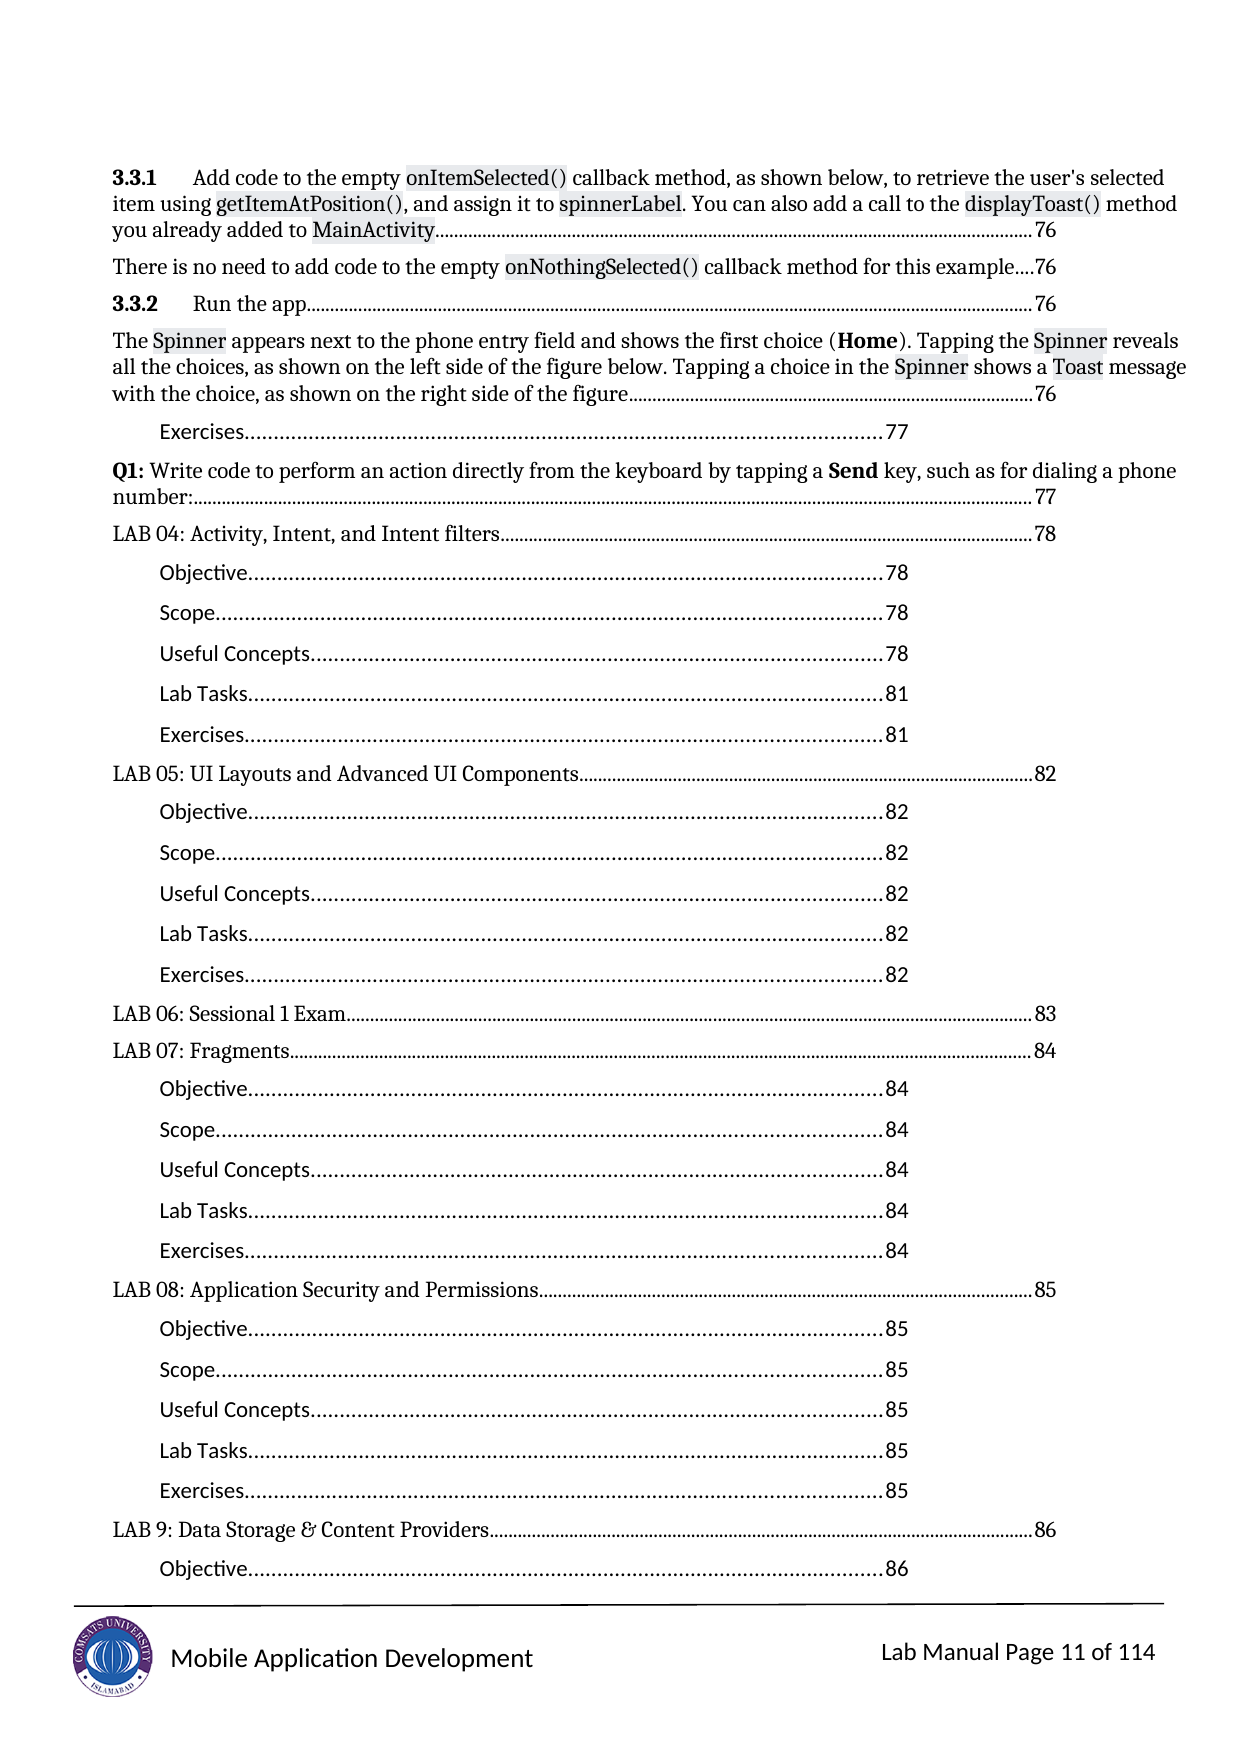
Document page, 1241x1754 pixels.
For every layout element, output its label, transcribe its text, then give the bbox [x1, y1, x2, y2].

text Exercises 85 [159, 1477, 1190, 1504]
text Scope 78 [159, 598, 1190, 626]
text Lab Tasks 81 [159, 679, 1190, 707]
text Scope 82 [159, 838, 1190, 866]
picture [73, 1616, 154, 1697]
text LAB 06: Sessional 1 Exam 83 [112, 1001, 1190, 1027]
text LAB 08: Application Security and Permissions 85 [112, 1277, 1190, 1304]
text 3.3.1 Add code to the empty onItemSelected() callback method, as shown below, to retrieve the user's selected item using getItemAtPosition(), and assign it to spinnerLabel. You can also add a call to the displayToast() method you already added to MainActivity 76 [112, 164, 1190, 244]
text Objective 86 [159, 1554, 1190, 1582]
text Lab Tasks 85 [159, 1436, 1190, 1464]
text Scope 85 [159, 1355, 1190, 1383]
text Exercises 84 [159, 1237, 1190, 1265]
text Objective 85 [159, 1314, 1190, 1342]
text Useful Concepts 84 [159, 1155, 1190, 1183]
text Lab Tasks 82 [159, 919, 1190, 947]
text Objective 84 [159, 1074, 1190, 1102]
text Q1: Write code to perform an action directly from the keyboard by tapping a Send key, such as for dialing a phone number: 77 [193, 458, 1190, 510]
text Lab Tasks 84 [159, 1196, 1190, 1224]
text Useful Concepts 85 [159, 1395, 1190, 1423]
text Objective 82 [159, 797, 1190, 826]
text Objective 78 [159, 558, 1190, 586]
text LAB 04: Activity, Intent, and Intent filters 78 [112, 521, 1190, 547]
text Exercises 81 [159, 720, 1190, 748]
text Exercises 77 [159, 417, 1190, 445]
text LAB 9: Data Storage & Content Providers 86 [112, 1517, 1190, 1543]
text LAB 07: Fragments 84 [112, 1037, 1190, 1064]
text Useful Concepts 78 [159, 639, 1190, 667]
text 3.3.2 Run the app. 76 [112, 291, 1190, 317]
text Useful Concepts 82 [159, 879, 1190, 907]
text LAB 05: UI Layouts and Advanced UI Components 82 [112, 761, 1190, 787]
text Scope 84 [159, 1115, 1190, 1143]
text Exercises 82 [159, 960, 1190, 988]
text The Spinner appears next to the phone entry field and shows the first choice (Home). Tapping the Spinner reveals all the choices, as shown on the left side of the figure below. Tapping a choice in the Spinner shows a Toast message with the choice, as shown on the right side of the figure 76 [629, 328, 1190, 407]
